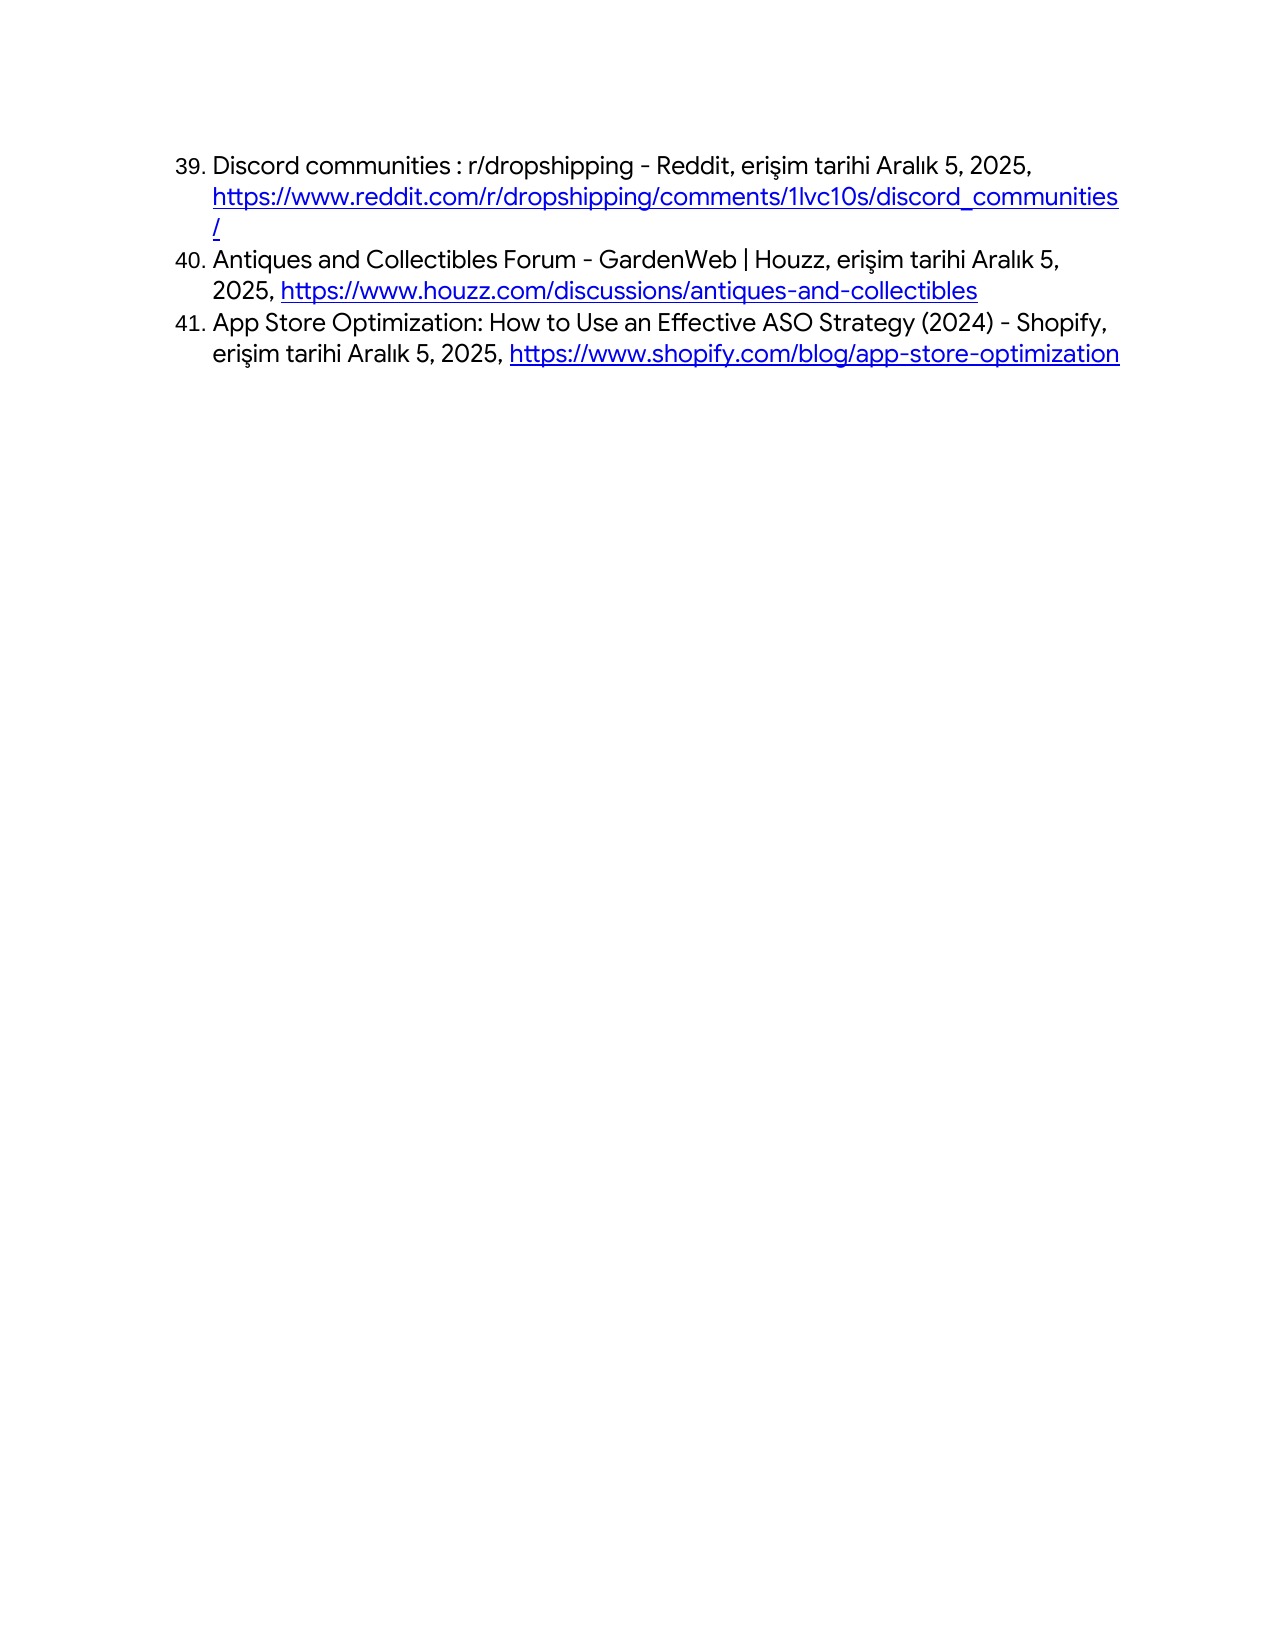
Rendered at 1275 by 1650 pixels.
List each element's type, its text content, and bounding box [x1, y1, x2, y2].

list App Store Optimization: How to Use an Effective ASO Strategy (2024) - Shopify, erişim tarihi Aralık 5, 2025, https://www.shopify.com/blog/app-store-optimization [175, 307, 1125, 369]
list Discord communities : r/dropshipping - Reddit, erişim tarihi Aralık 5, 2025, https://www.reddit.com/r/dropshipping/comments/1lvc10s/discord_communities/ [175, 150, 1125, 244]
list Antiques and Collectibles Forum - GardenWeb | Houzz, erişim tarihi Aralık 5, 2025, https://www.houzz.com/discussions/antiques-and-collectibles [175, 244, 1125, 307]
